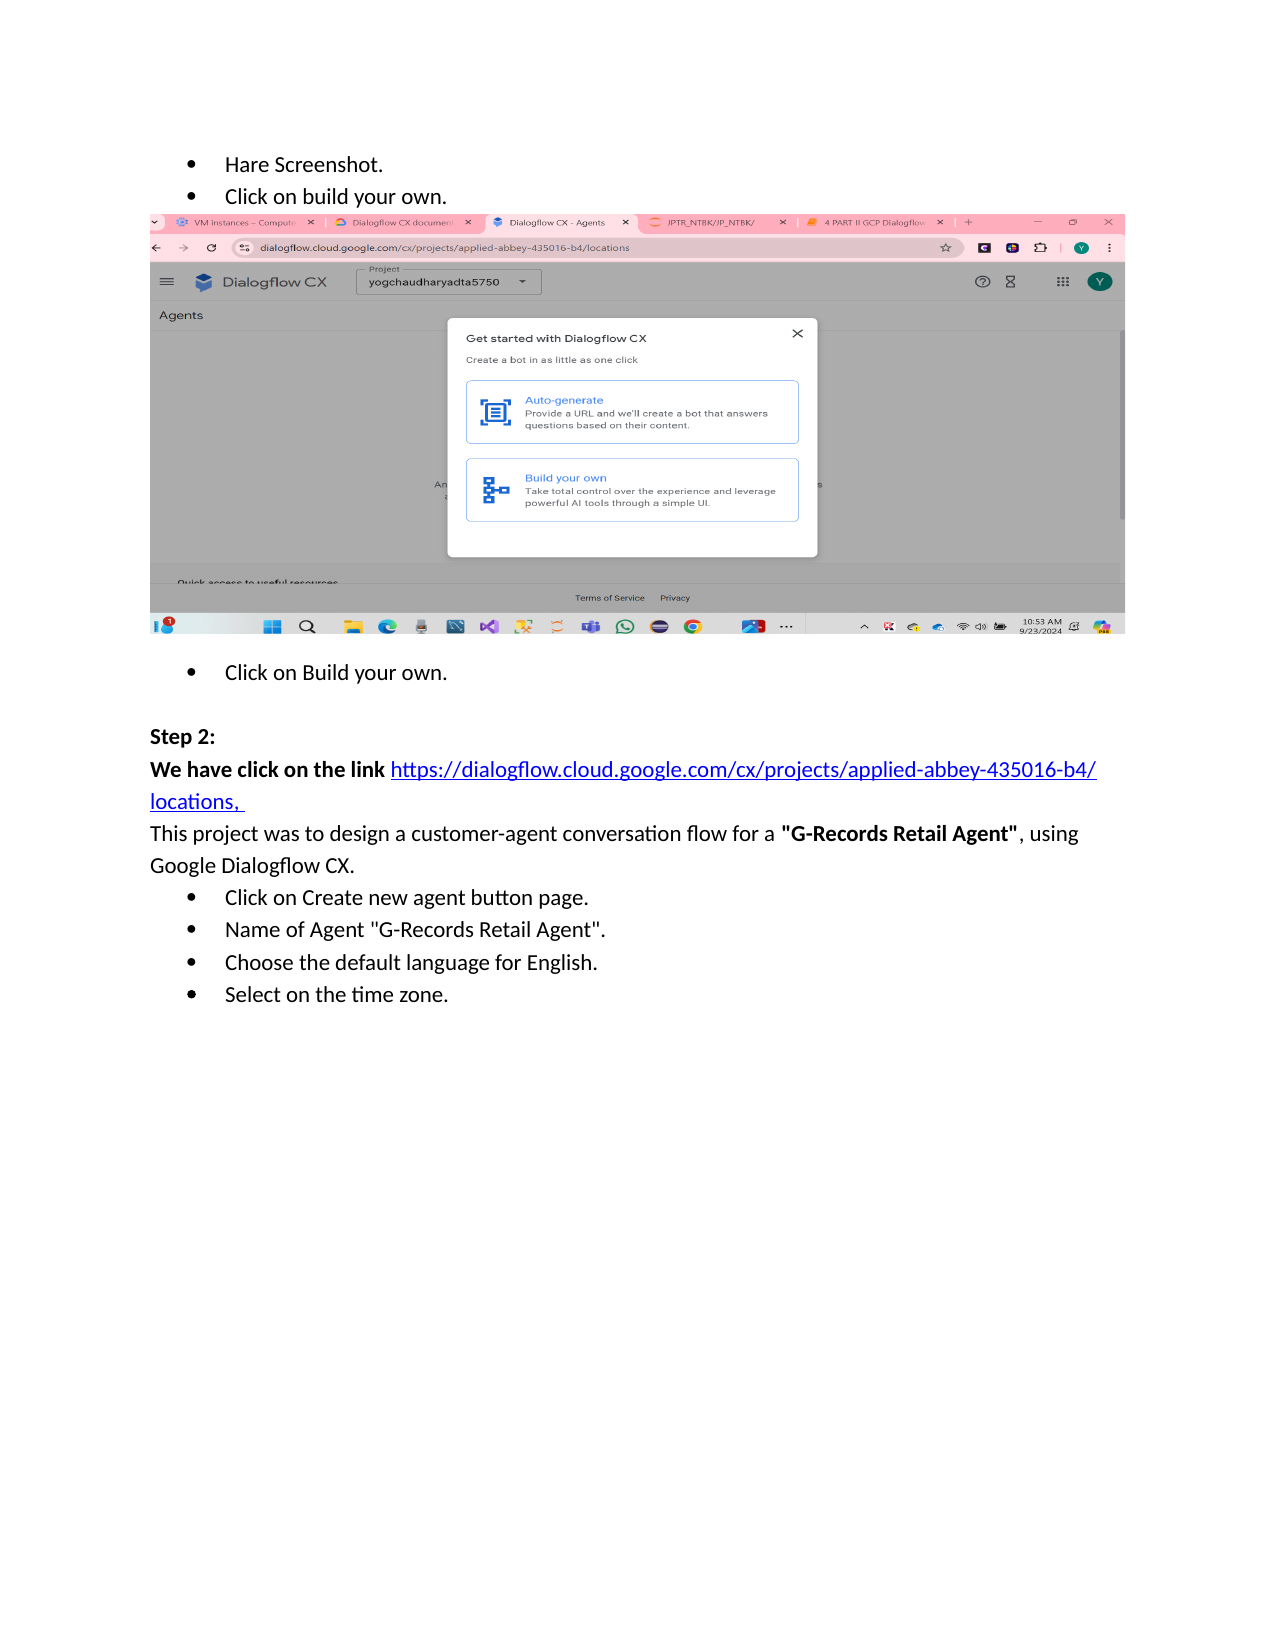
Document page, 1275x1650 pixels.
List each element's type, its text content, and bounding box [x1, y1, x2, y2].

text This project was to design a customer-agent conversation flow for a "G-Records Retail Agent", using Google Dialogflow CX. [150, 819, 1125, 879]
list Choose the default language for English. [187, 948, 1125, 976]
list Click on build your own. [187, 182, 1125, 210]
picture [150, 214, 1125, 634]
text We have click on the link https://dialogflow.cloud.google.com/cx/projects/applied-abbey-435016-b4/locations, [150, 755, 1125, 815]
list Hare Screenshot. [187, 150, 1125, 178]
list Click on Create new agent button page. [187, 883, 1125, 911]
list Select on the time zone. [187, 980, 1125, 1008]
text Step 2: [150, 722, 1125, 751]
list Click on Build your own. [187, 658, 1125, 686]
list Name of Agent "G-Records Retail Agent". [187, 916, 1125, 944]
